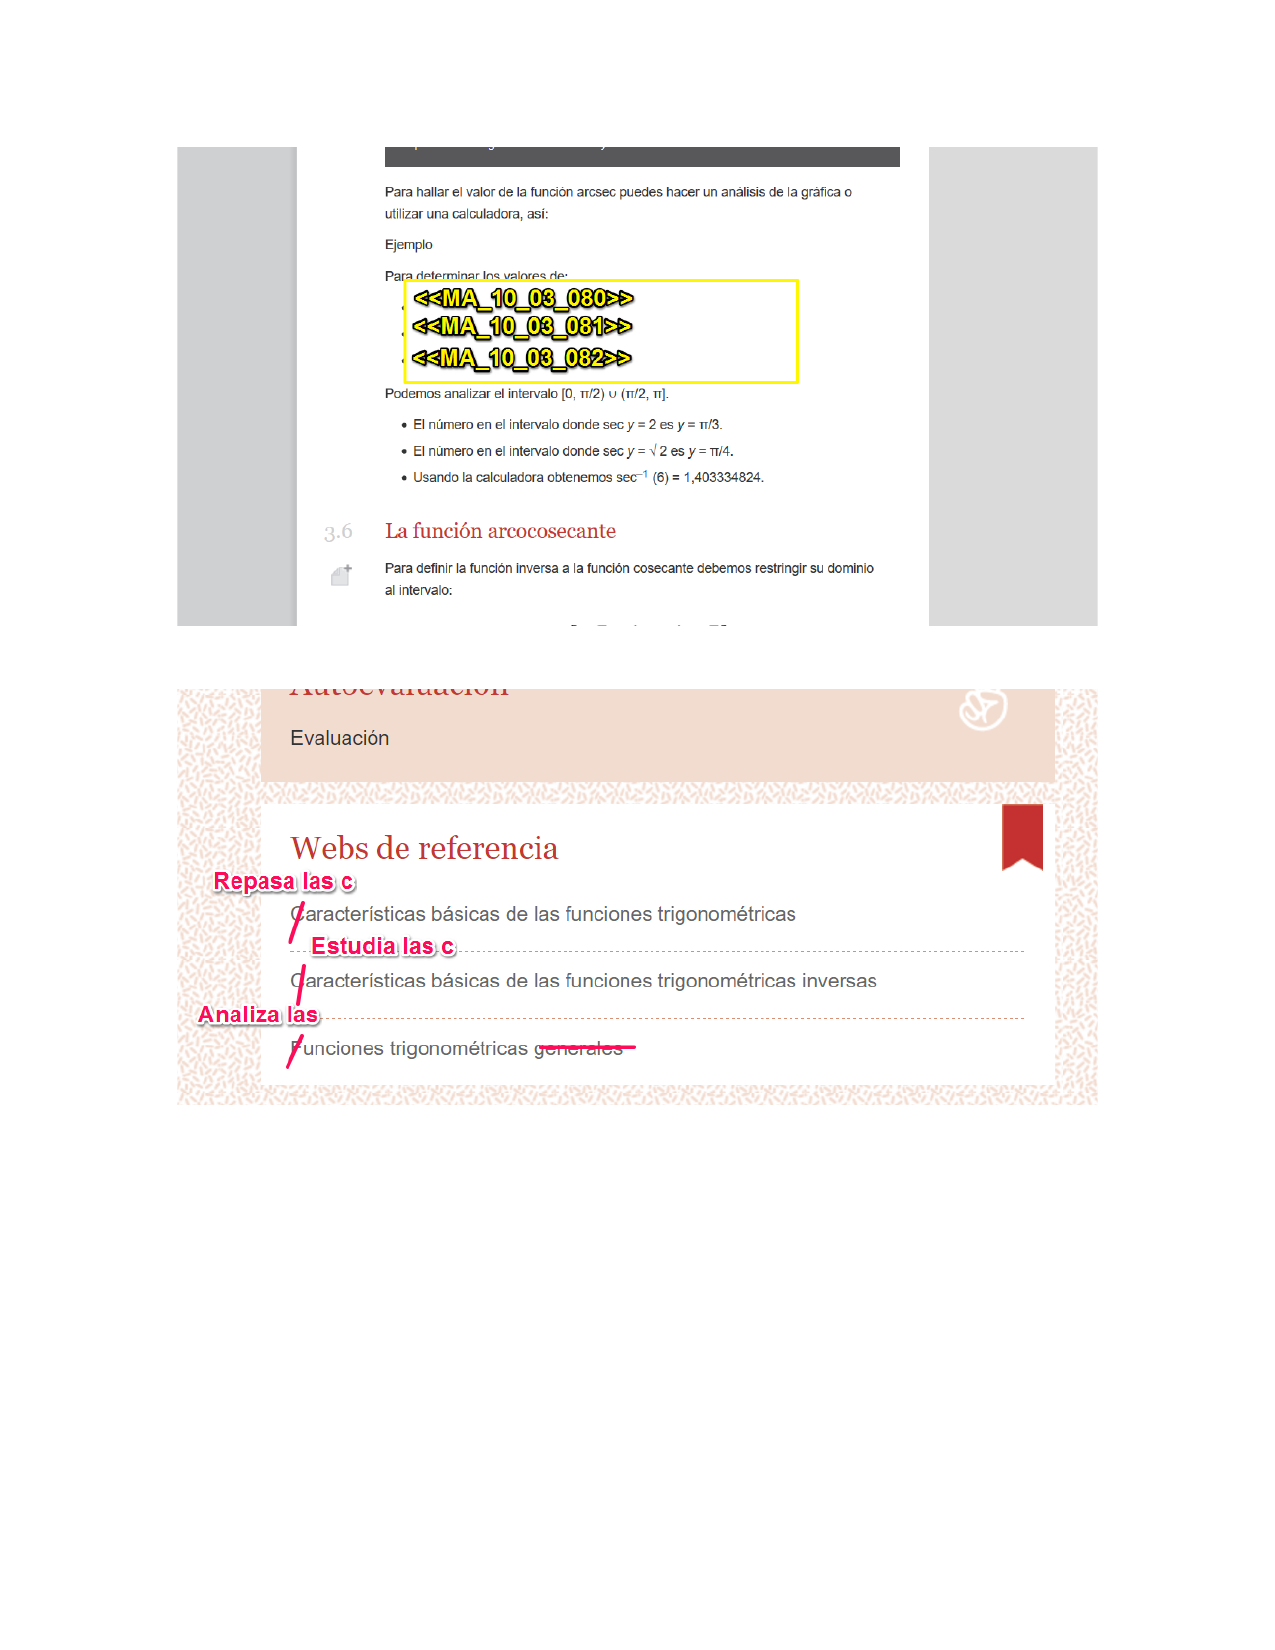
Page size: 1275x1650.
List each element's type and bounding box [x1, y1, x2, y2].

picture [177, 147, 1098, 626]
picture [177, 689, 1098, 1105]
